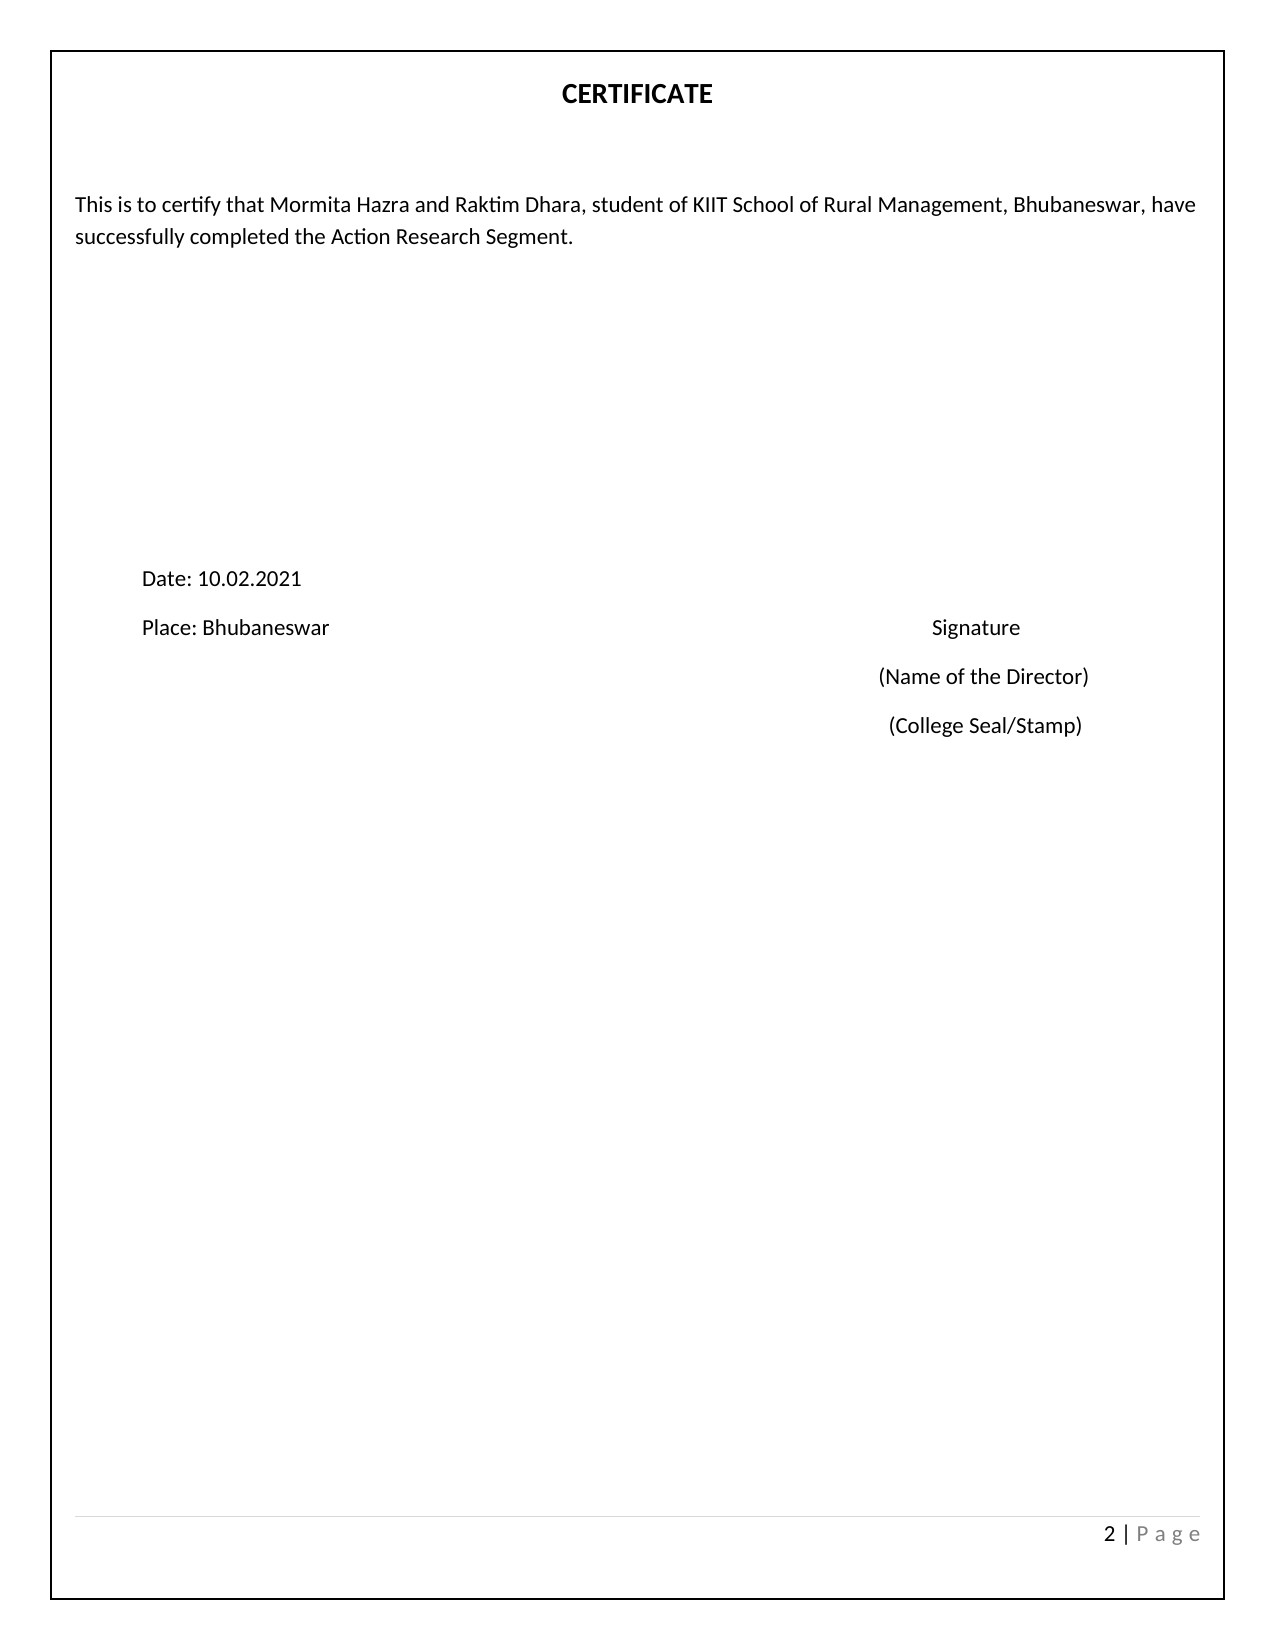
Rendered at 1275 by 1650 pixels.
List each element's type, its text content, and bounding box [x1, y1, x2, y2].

text Date: 10.02.2021 [75, 564, 1200, 592]
text Place: Bhubaneswar Signature [75, 613, 1200, 641]
text This is to certify that Mormita Hazra and Raktim Dhara, student of KIIT School of Rural Management, Bhubaneswar, have successfully completed the Action Research Segment. [75, 190, 1200, 250]
text (Name of the Director) [75, 662, 1200, 690]
text (College Seal/Stamp) [75, 711, 1200, 739]
text CERTIFICATE [75, 75, 1200, 111]
